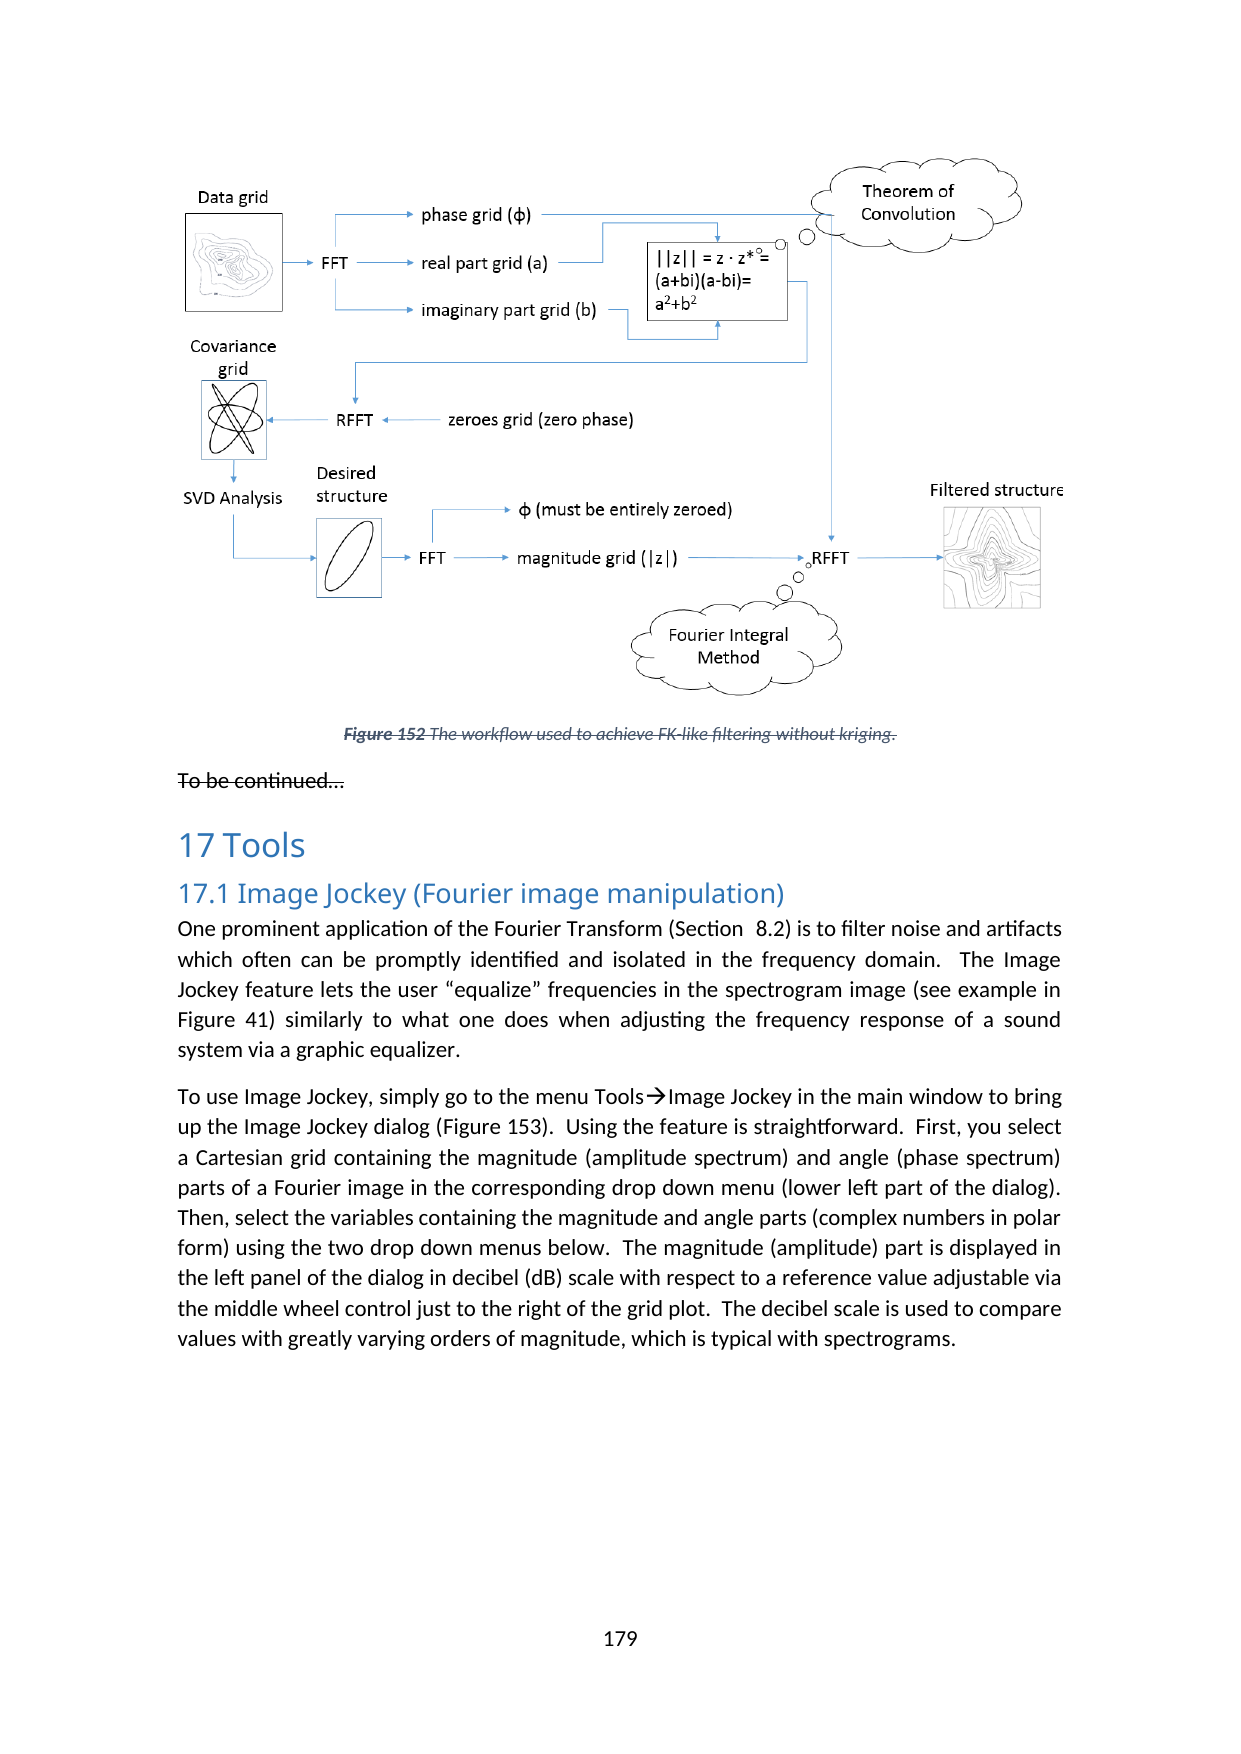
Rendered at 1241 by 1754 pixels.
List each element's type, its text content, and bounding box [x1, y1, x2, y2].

text One prominent application of the Fourier Transform (Section 8.2) is to filter noise and artifacts which often can be promptly identified and isolated in the frequency domain. The Image Jockey feature lets the user “equalize” frequencies in the spectrogram image (see example in Figure 41) similarly to what one does when adjusting the frequency response of a sound system via a graphic equalizer. [177, 914, 1063, 1063]
text To be continued… [177, 766, 1063, 794]
text To use Image Jockey, simply go to the menu ToolsImage Jockey in the main window to bring up the Image Jockey dialog (Figure 153). Using the feature is straightforward. First, you select a Cartesian grid containing the magnitude (amplitude spectrum) and angle (phase spectrum) parts of a Fourier image in the corresponding drop down menu (lower left part of the dialog). Then, select the variables containing the magnitude and angle parts (complex numbers in polar form) using the two drop down menus below. The magnitude (amplitude) part is displayed in the left panel of the dialog in decibel (dB) scale with respect to a reference value adjustable via the middle wheel control just to the right of the grid plot. The decibel scale is used to compare values with greatly varying orders of magnitude, which is typical with spectrograms. [177, 1082, 1063, 1352]
text Figure 152 The workflow used to achieve FK-like filtering without kriging. [177, 723, 1063, 746]
picture [177, 147, 1063, 704]
subtitle Tools [177, 822, 1063, 867]
subtitle Image Jockey (Fourier image manipulation) [177, 875, 1063, 912]
